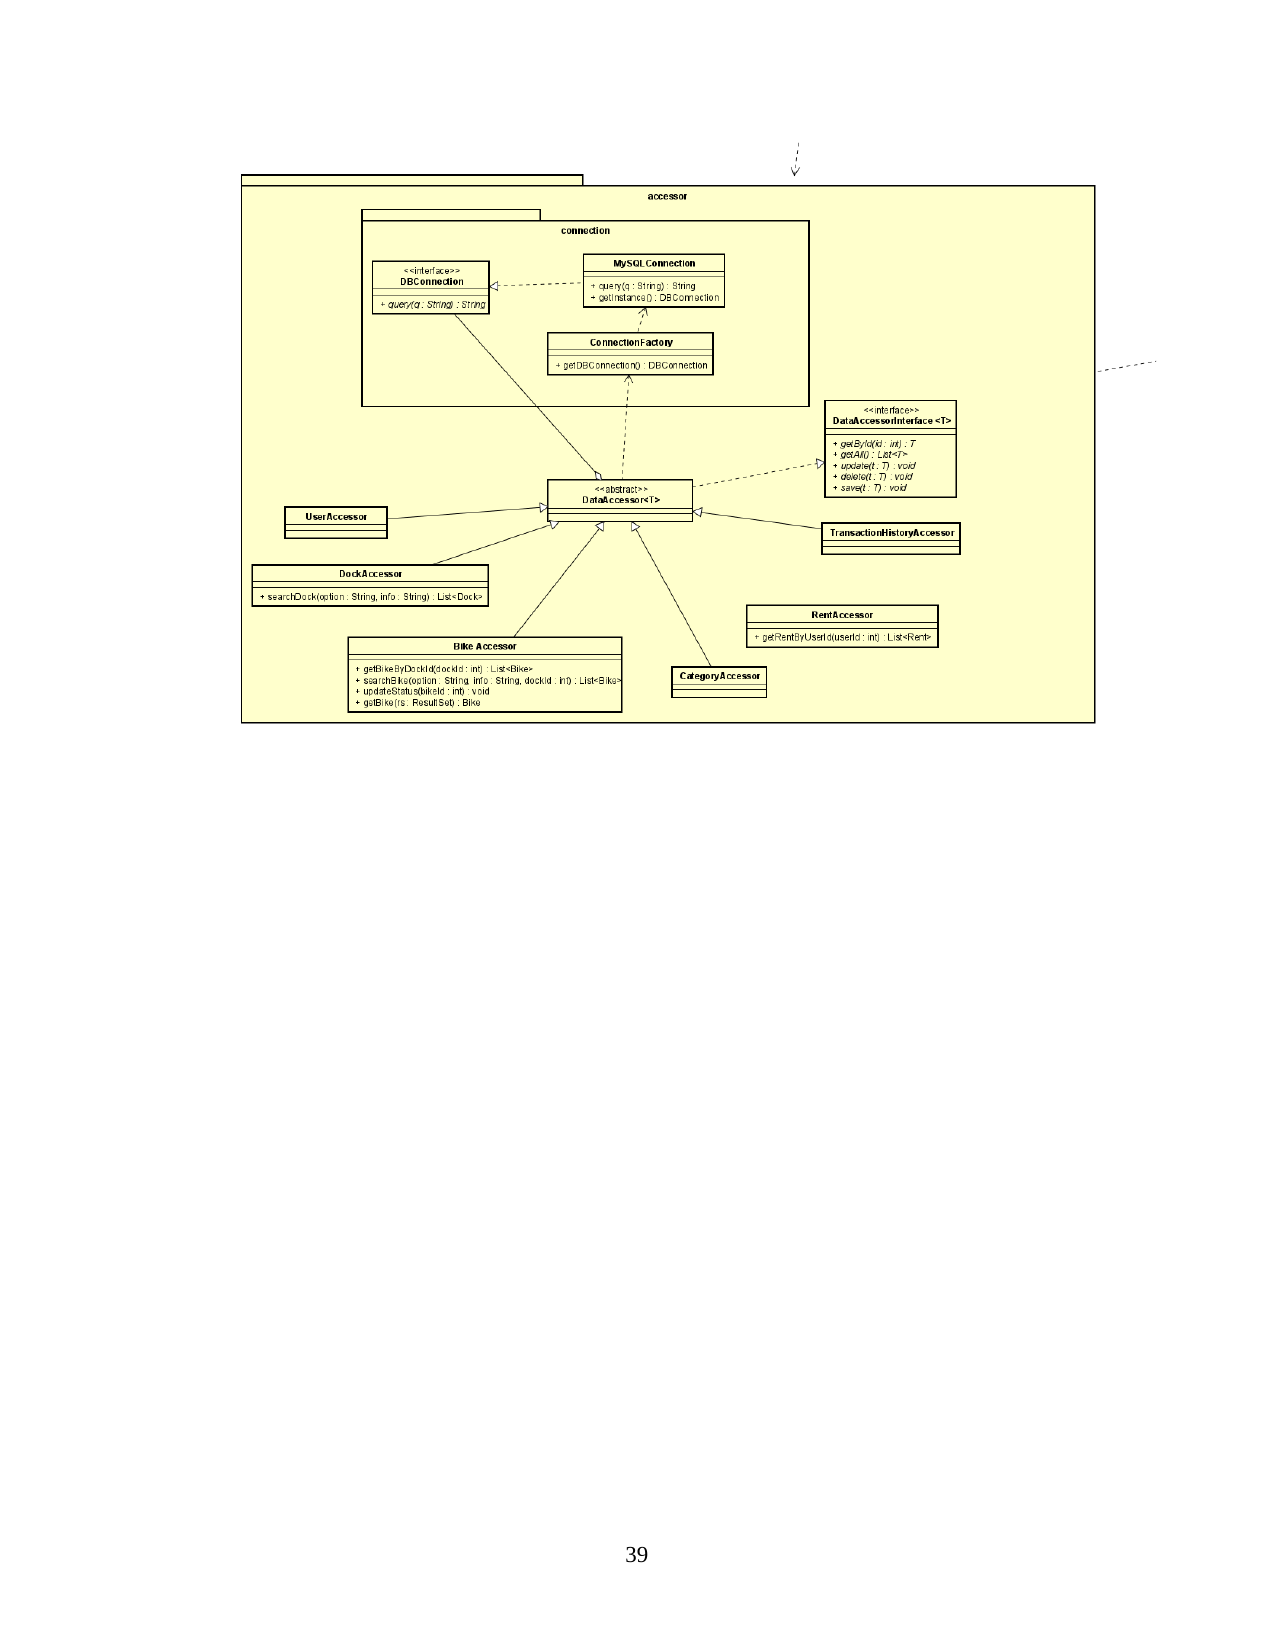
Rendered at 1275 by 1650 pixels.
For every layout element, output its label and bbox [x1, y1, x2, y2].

picture [184, 142, 1156, 736]
